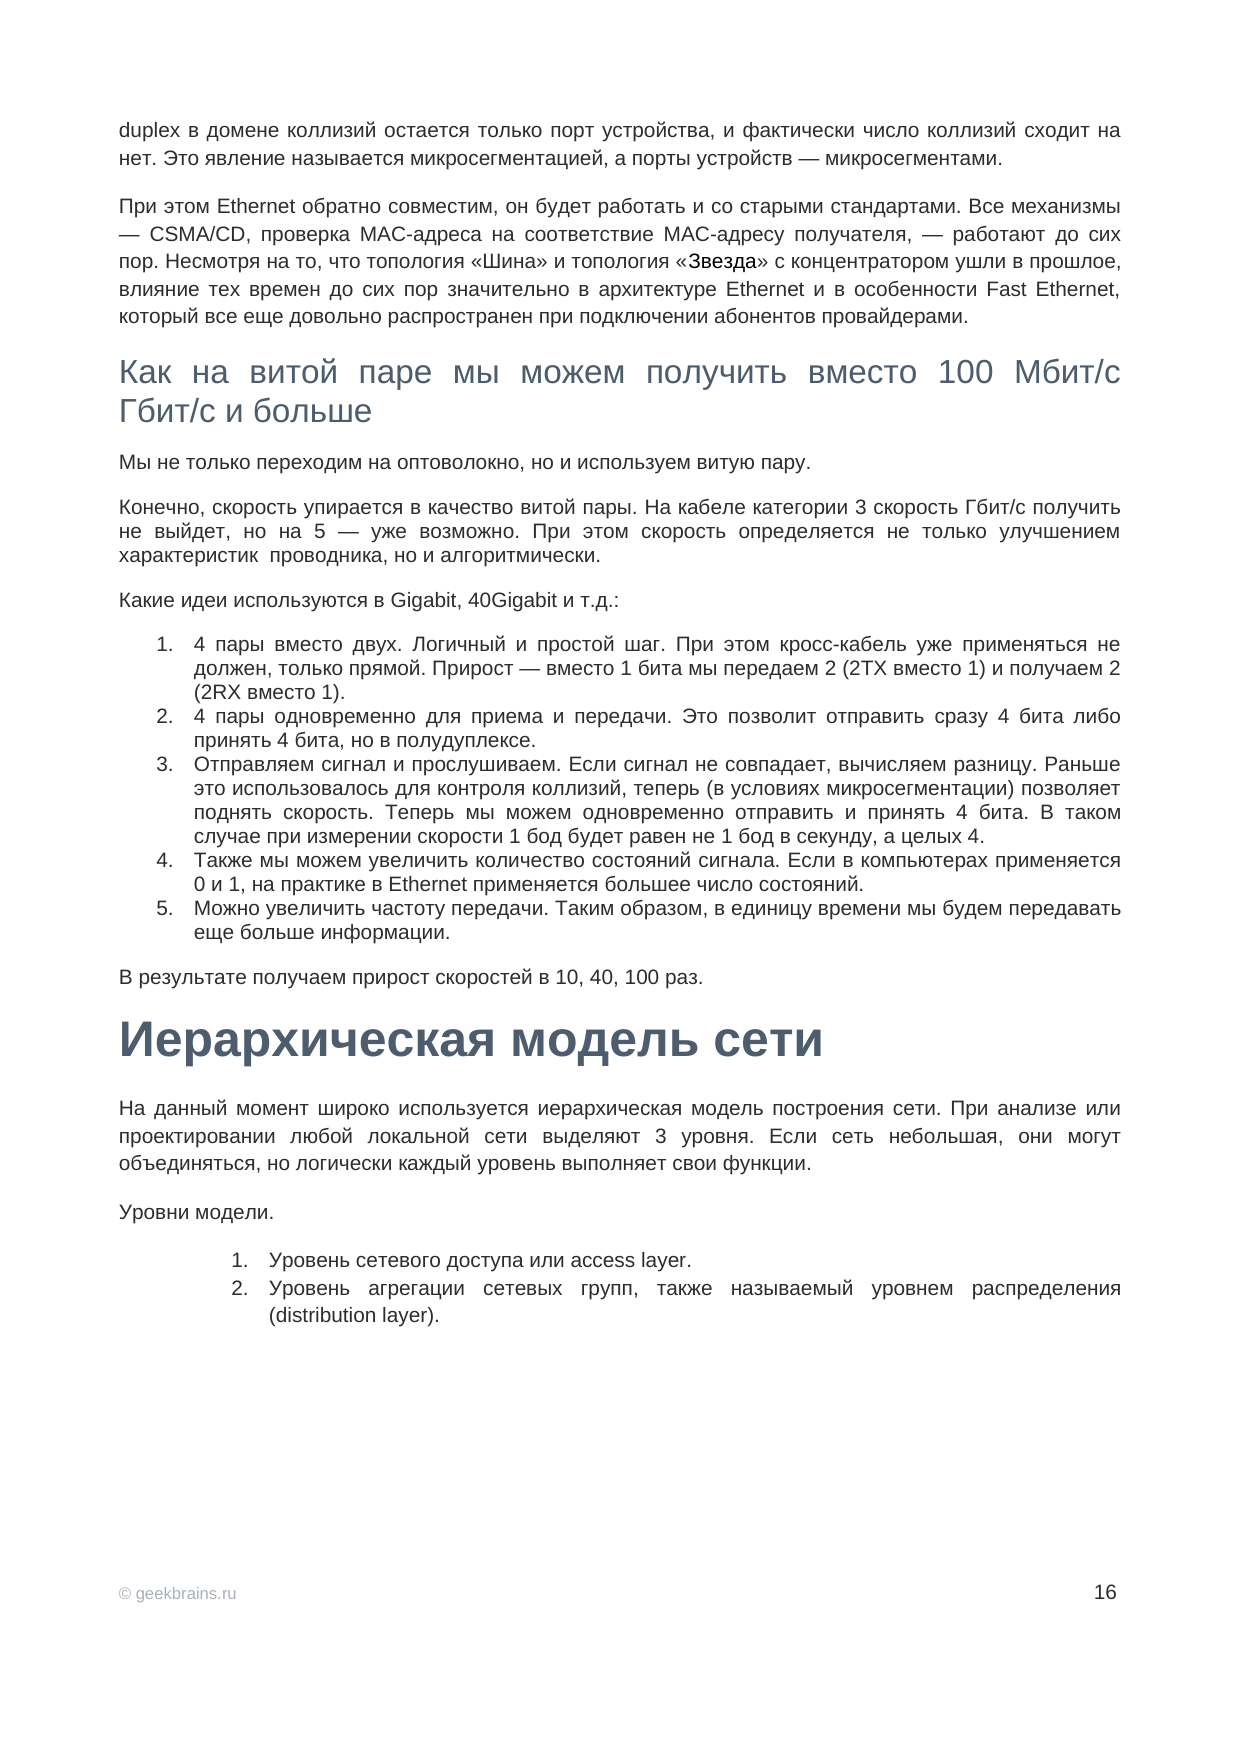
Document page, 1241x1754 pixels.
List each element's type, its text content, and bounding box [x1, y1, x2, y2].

text Какие идеи используются в Gigabit, 40Gigabit и т.д.: [119, 587, 1122, 611]
subtitle Иерархическая модель сети [119, 1009, 1122, 1067]
text На данный момент широко используется иерархическая модель построения сети. При анализе или проектировании любой локальной сети выделяют 3 уровня. Если сеть небольшая, они могут объединяться, но логически каждый уровень выполняет свои функции. [119, 1096, 1122, 1175]
text В результате получаем прирост скоростей в 10, 40, 100 раз. [119, 964, 1122, 988]
text Уровни модели. [119, 1199, 1122, 1223]
list 4 пары вместо двух. Логичный и простой шаг. При этом кросс-кабель уже применяться не должен, только прямой. Прирост — вместо 1 бита мы передаем 2 (2TX вместо 1) и получаем 2 (2RX вместо 1). [156, 632, 1122, 704]
text Конечно, скорость упирается в качество витой пары. На кабеле категории 3 скорость Гбит/c получить не выйдет, но на 5 — уже возможно. При этом скорость определяется не только улучшением характеристик проводника, но и алгоритмически. [119, 495, 1122, 567]
list Отправляем сигнал и прослушиваем. Если сигнал не совпадает, вычисляем разницу. Раньше это использовалось для контроля коллизий, теперь (в условиях микросегментации) позволяет поднять скорость. Теперь мы можем одновременно отправить и принять 4 бита. В таком случае при измерении скорости 1 бод будет равен не 1 бод в секунду, а целых 4. [156, 752, 1122, 848]
subtitle Как на витой паре мы можем получить вместо 100 Мбит/с Гбит/с и больше [119, 352, 1122, 429]
list 4 пары одновременно для приема и передачи. Это позволит отправить сразу 4 бита либо принять 4 бита, но в полудуплексе. [156, 704, 1122, 752]
list Уровень сетевого доступа или access layer. [231, 1248, 1122, 1272]
list Можно увеличить частоту передачи. Таким образом, в единицу времени мы будем передавать еще больше информации. [156, 896, 1122, 944]
list Уровень агрегации сетевых групп, также называемый уровнем распределения (distribution layer). [231, 1275, 1122, 1327]
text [119, 118, 1122, 169]
text Мы не только переходим на оптоволокно, но и используем витую пару. [119, 450, 1122, 474]
list Также мы можем увеличить количество состояний сигнала. Если в компьютерах применяется 0 и 1, на практике в Ethernet применяется большее число состояний. [156, 848, 1122, 896]
text При этом Ethernet обратно совместим, он будет работать и со старыми стандартами. Все механизмы — CSMA/CD, проверка MAC-адреса на соответствие MAC-адресу получателя, — работают до сих пор. Несмотря на то, что топология «Шина» и топология «Звезда» с концентратором ушли в прошлое, влияние тех времен до сих пор значительно в архитектуре Ethernet и в особенности Fast Ethernet, который все еще довольно распространен при подключении абонентов провайдерами. [119, 194, 1122, 328]
